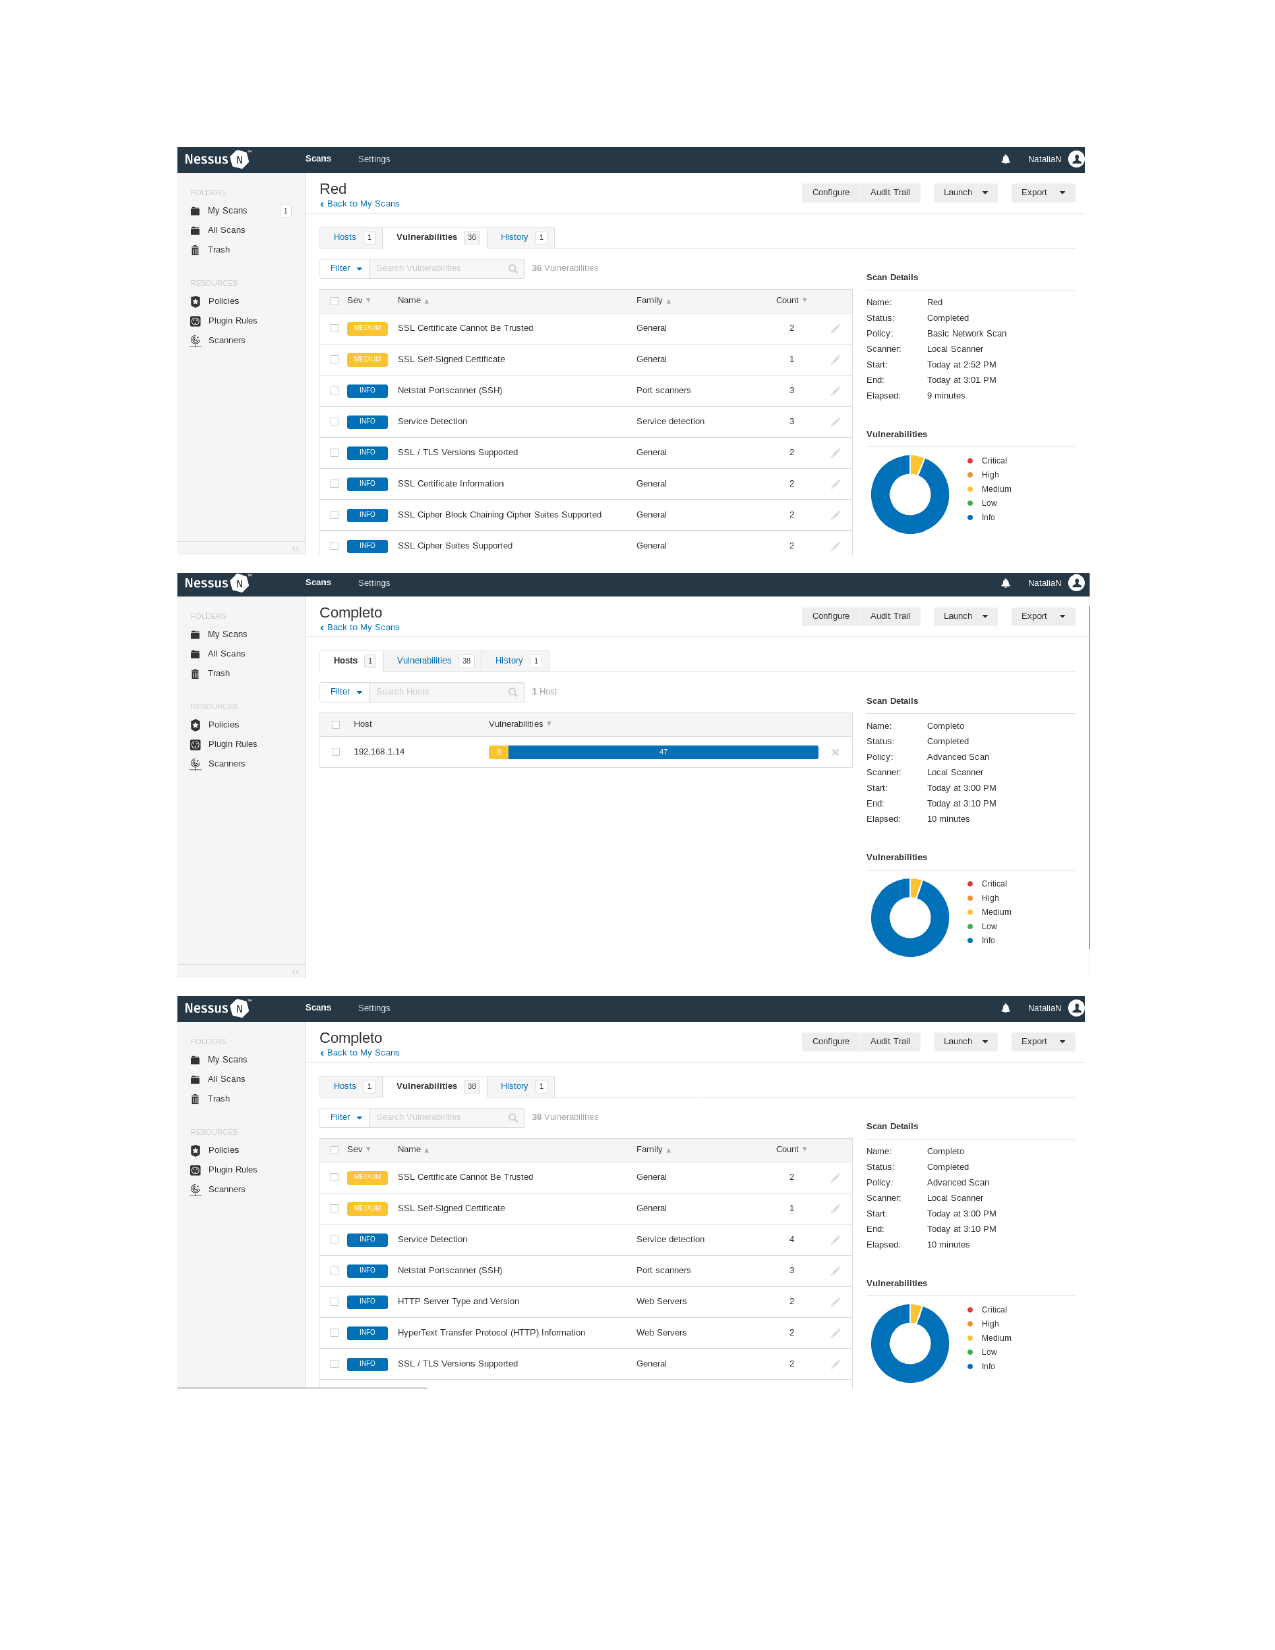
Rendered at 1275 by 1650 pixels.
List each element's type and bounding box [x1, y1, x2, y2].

picture [177, 996, 1085, 1389]
picture [177, 147, 1085, 555]
picture [177, 573, 1090, 978]
